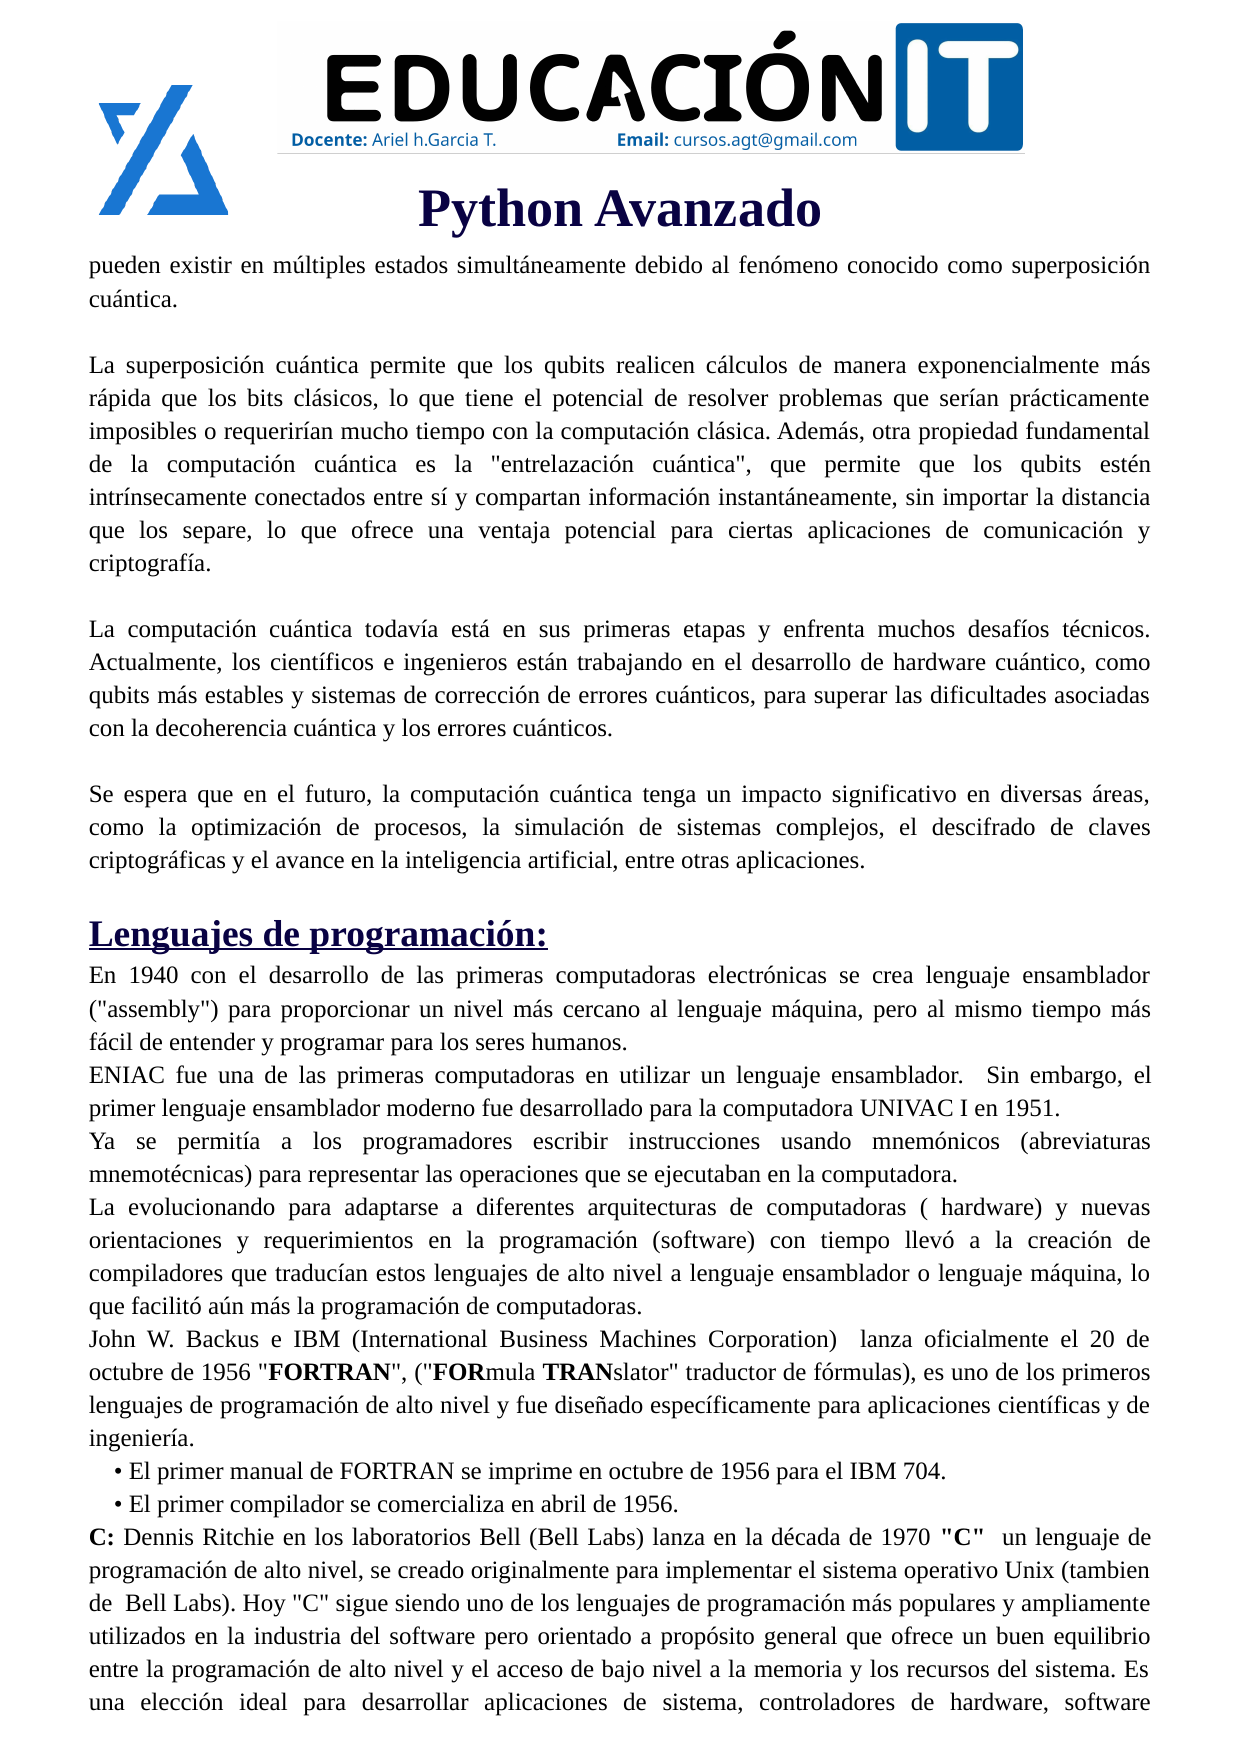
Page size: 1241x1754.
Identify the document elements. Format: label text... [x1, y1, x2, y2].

text La evolucionando para adaptarse a diferentes arquitecturas de computadoras ( hardware) y nuevas orientaciones y requerimientos en la programación (software) con tiempo llevó a la creación de compiladores que traducían estos lenguajes de alto nivel a lenguaje ensamblador o lenguaje máquina, lo que facilitó aún más la programación de computadoras. [88, 1192, 1152, 1319]
text • El primer compilador se comercializa en abril de 1956. [88, 1489, 1152, 1518]
text Se espera que en el futuro, la computación cuántica tenga un impacto significativo en diversas áreas, como la optimización de procesos, la simulación de sistemas complejos, el descifrado de claves criptográficas y el avance en la inteligencia artificial, entre otras aplicaciones. [88, 779, 1152, 874]
text La computación cuántica todavía está en sus primeras etapas y enfrenta muchos desafíos técnicos. Actualmente, los científicos e ingenieros están trabajando en el desarrollo de hardware cuántico, como qubits más estables y sistemas de corrección de errores cuánticos, para superar las dificultades asociadas con la decoherencia cuántica y los errores cuánticos. [88, 614, 1152, 742]
text En 1940 con el desarrollo de las primeras computadoras electrónicas se crea lenguaje ensamblador ("assembly") para proporcionar un nivel más cercano al lenguaje máquina, pero al mismo tiempo más fácil de entender y programar para los seres humanos. [88, 961, 1152, 1055]
text Ya se permitía a los programadores escribir instrucciones usando mnemónicos (abreviaturas mnemotécnicas) para representar las operaciones que se ejecutaban en la computadora. [88, 1126, 1152, 1187]
picture [98, 85, 229, 215]
text ENIAC fue una de las primeras computadoras en utilizar un lenguaje ensamblador. Sin embargo, el primer lenguaje ensamblador moderno fue desarrollado para la computadora UNIVAC I en 1951. [88, 1060, 1152, 1121]
text La superposición cuántica permite que los qubits realicen cálculos de manera exponencialmente más rápida que los bits clásicos, lo que tiene el potencial de resolver problemas que serían prácticamente imposibles o requerirían mucho tiempo con la computación clásica. Además, otra propiedad fundamental de la computación cuántica es la "entrelazación cuántica", que permite que los qubits estén intrínsecamente conectados entre sí y compartan información instantáneamente, sin importar la distancia que los separe, lo que ofrece una ventaja potencial para ciertas aplicaciones de comunicación y criptografía. [88, 350, 1152, 577]
text John W. Backus e IBM (International Business Machines Corporation) lanza oficialmente el 20 de octubre de 1956 "FORTRAN", ("FORmula TRANslator" traductor de fórmulas), es uno de los primeros lenguajes de programación de alto nivel y fue diseñado específicamente para aplicaciones científicas y de ingeniería. [88, 1324, 1152, 1452]
text • El primer manual de FORTRAN se imprime en octubre de 1956 para el IBM 704. [88, 1456, 1152, 1485]
picture [277, 21, 1025, 154]
text Lenguajes de programación: [88, 911, 1152, 954]
